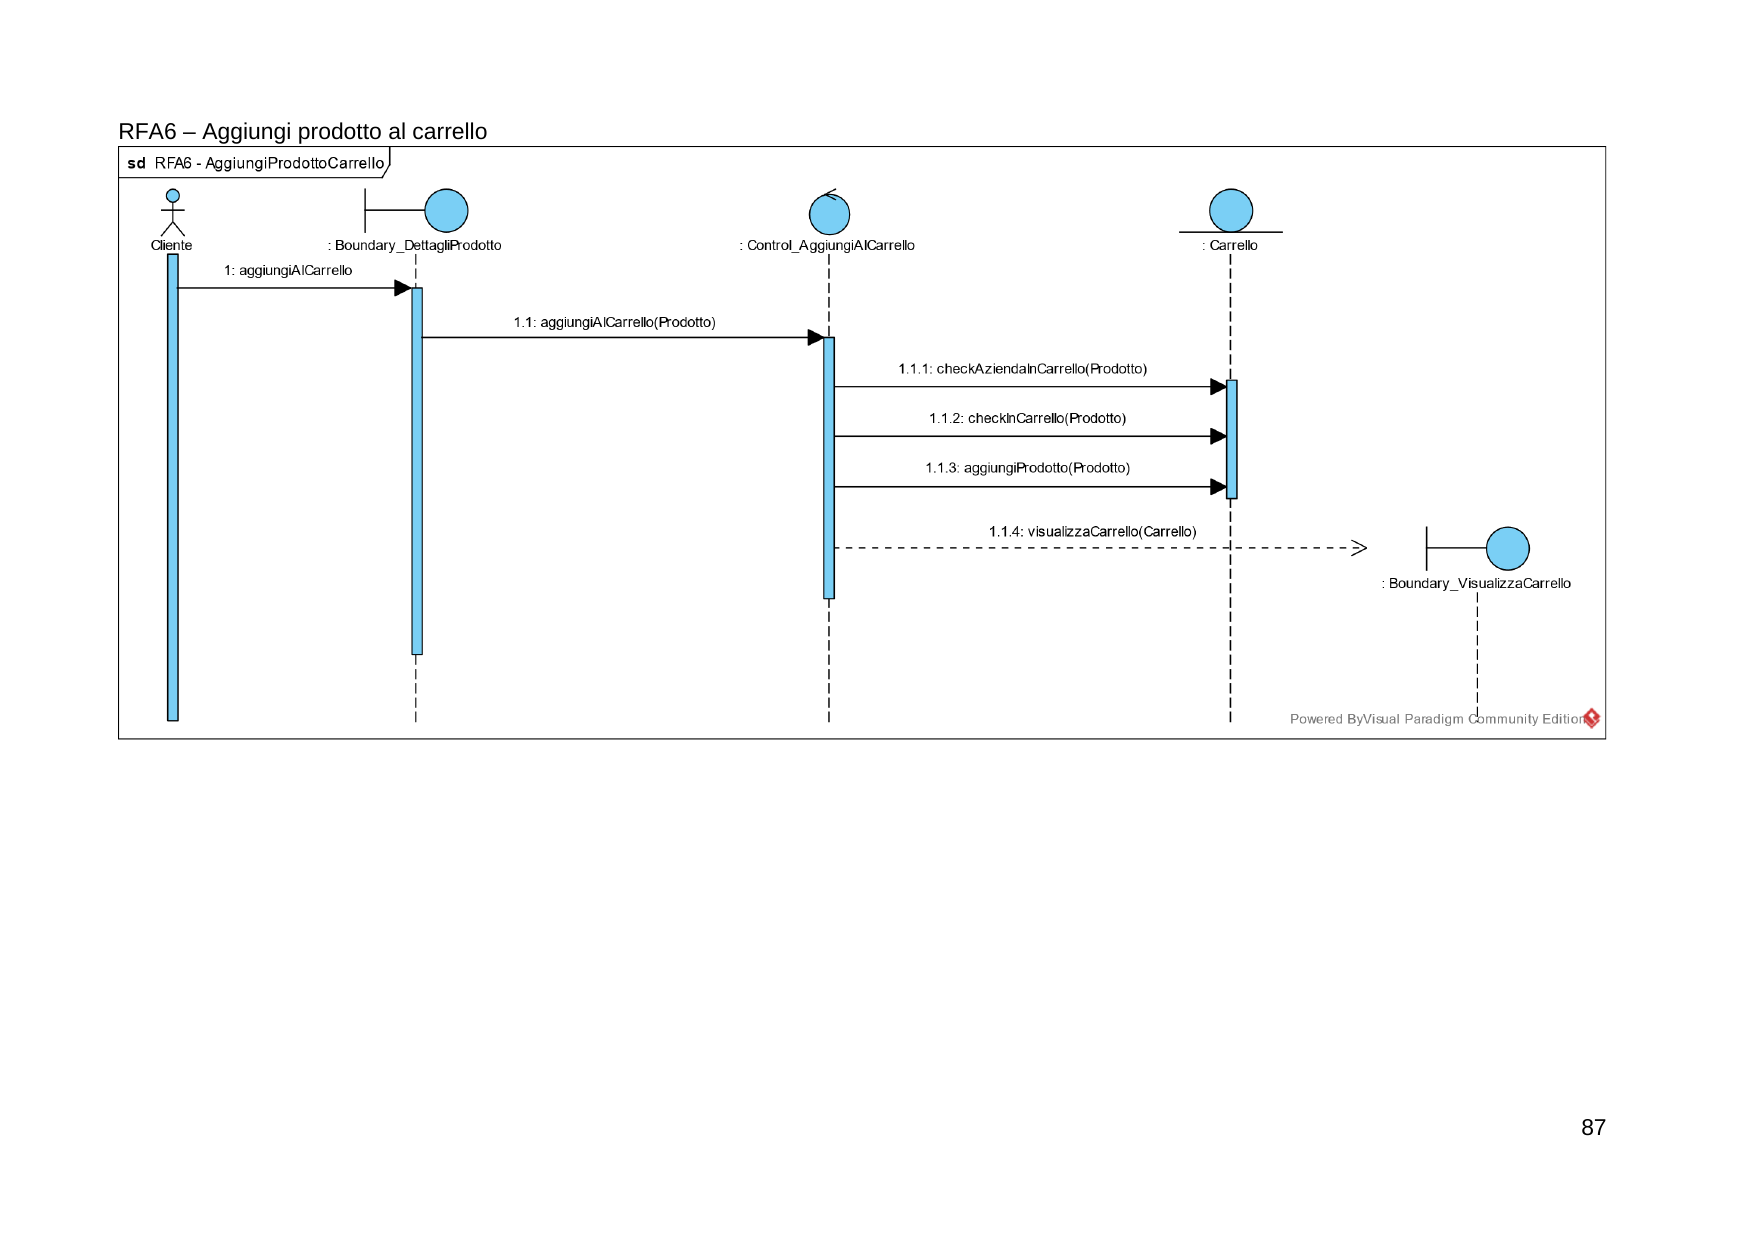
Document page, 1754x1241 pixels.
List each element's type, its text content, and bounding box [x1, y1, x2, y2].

text RFA6 – Aggiungi prodotto al carrello [118, 118, 1606, 146]
picture [118, 146, 1607, 740]
